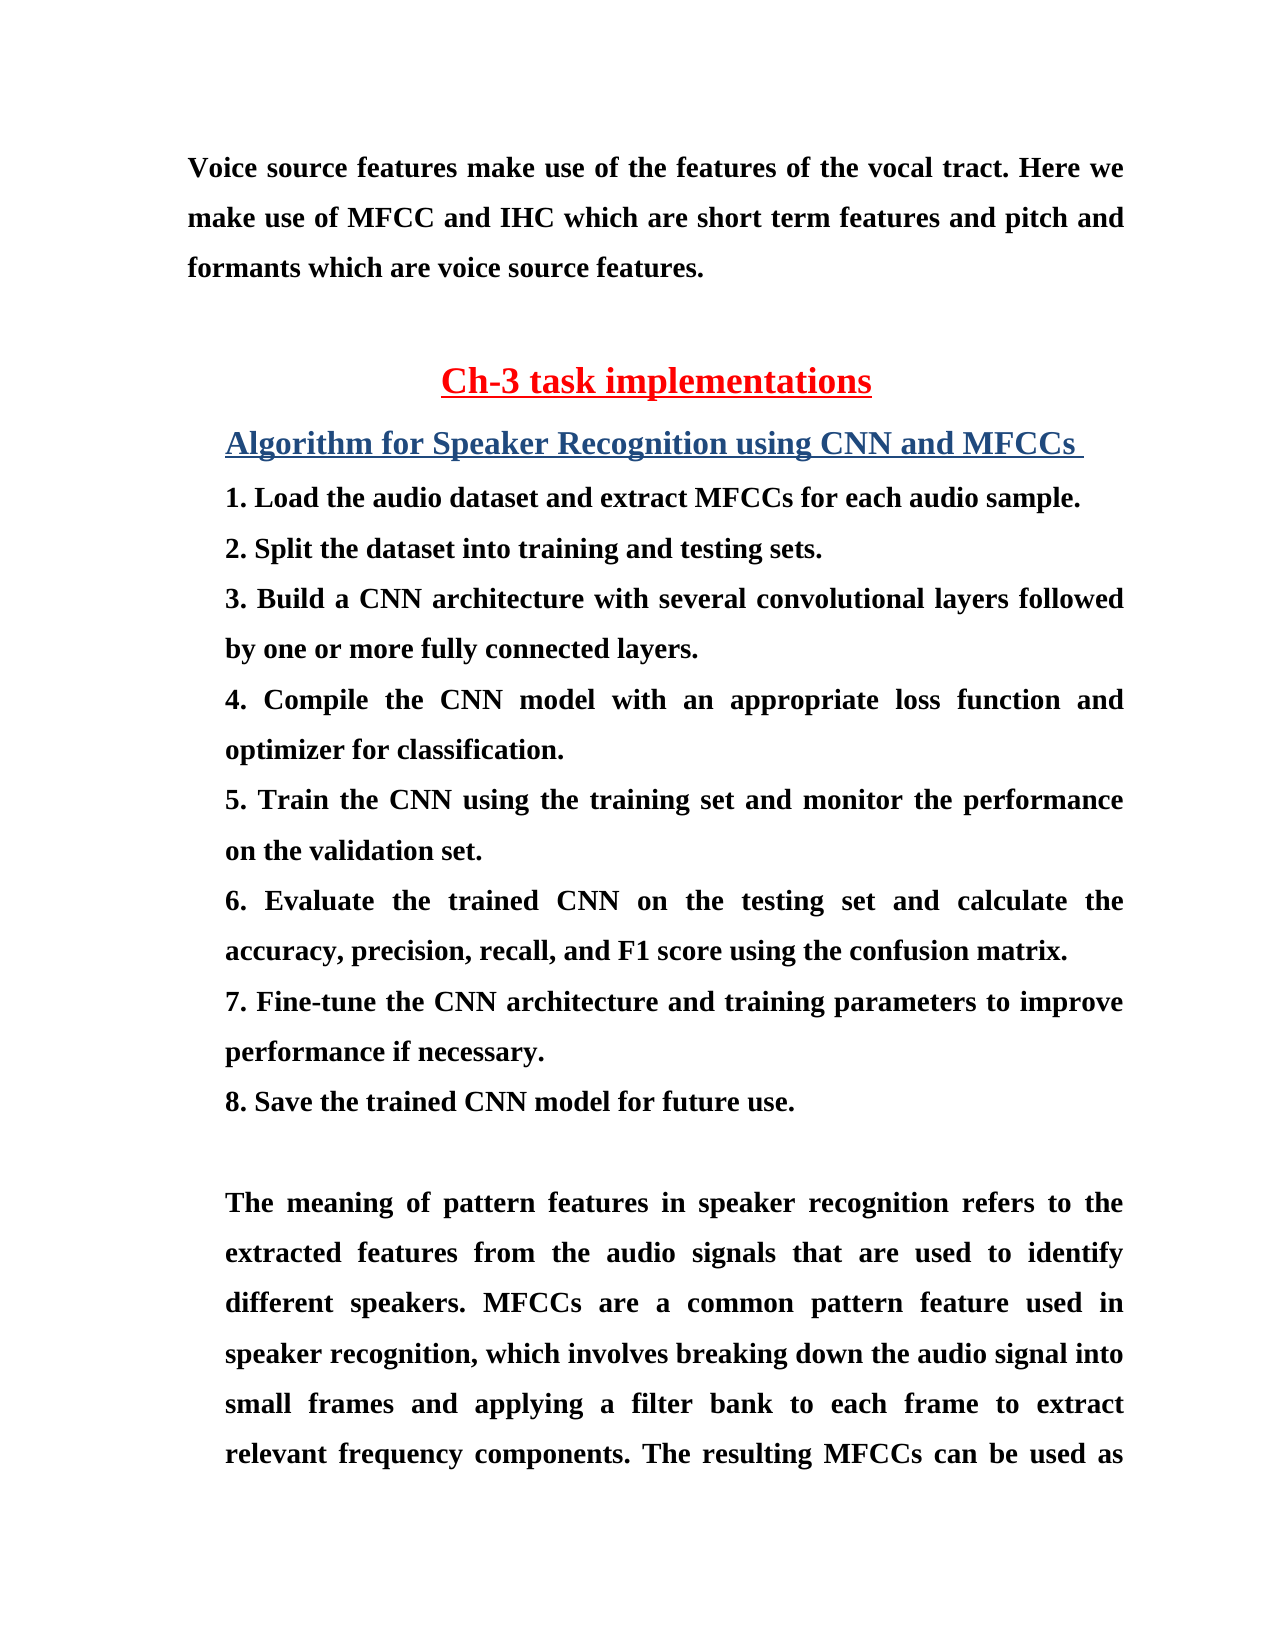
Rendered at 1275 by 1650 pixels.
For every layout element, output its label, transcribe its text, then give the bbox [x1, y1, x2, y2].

list 5. Train the CNN using the training set and monitor the performance on the validation set. [225, 782, 1125, 866]
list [225, 1185, 1125, 1470]
list 2. Split the dataset into training and testing sets. [225, 531, 1125, 564]
list 1. Load the audio dataset and extract MFCCs for each audio sample. [225, 481, 1125, 514]
list 3. Build a CNN architecture with several convolutional layers followed by one or more fully connected layers. [225, 581, 1125, 665]
text Voice source features make use of the features of the vocal tract. Here we make use of MFCC and IHC which are short term features and pitch and formants which are voice source features. [187, 150, 1125, 284]
list 4. Compile the CNN model with an appropriate loss function and optimizer for classification. [225, 682, 1125, 766]
text Ch-3 task implementations [187, 358, 1125, 402]
list 7. Fine-tune the CNN architecture and training parameters to improve performance if necessary. [225, 984, 1125, 1068]
list Algorithm for Speaker Recognition using CNN and MFCCs [225, 423, 1125, 461]
list 8. Save the trained CNN model for future use. [225, 1084, 1125, 1118]
list 6. Evaluate the trained CNN on the testing set and calculate the accuracy, precision, recall, and F1 score using the confusion matrix. [225, 883, 1125, 967]
